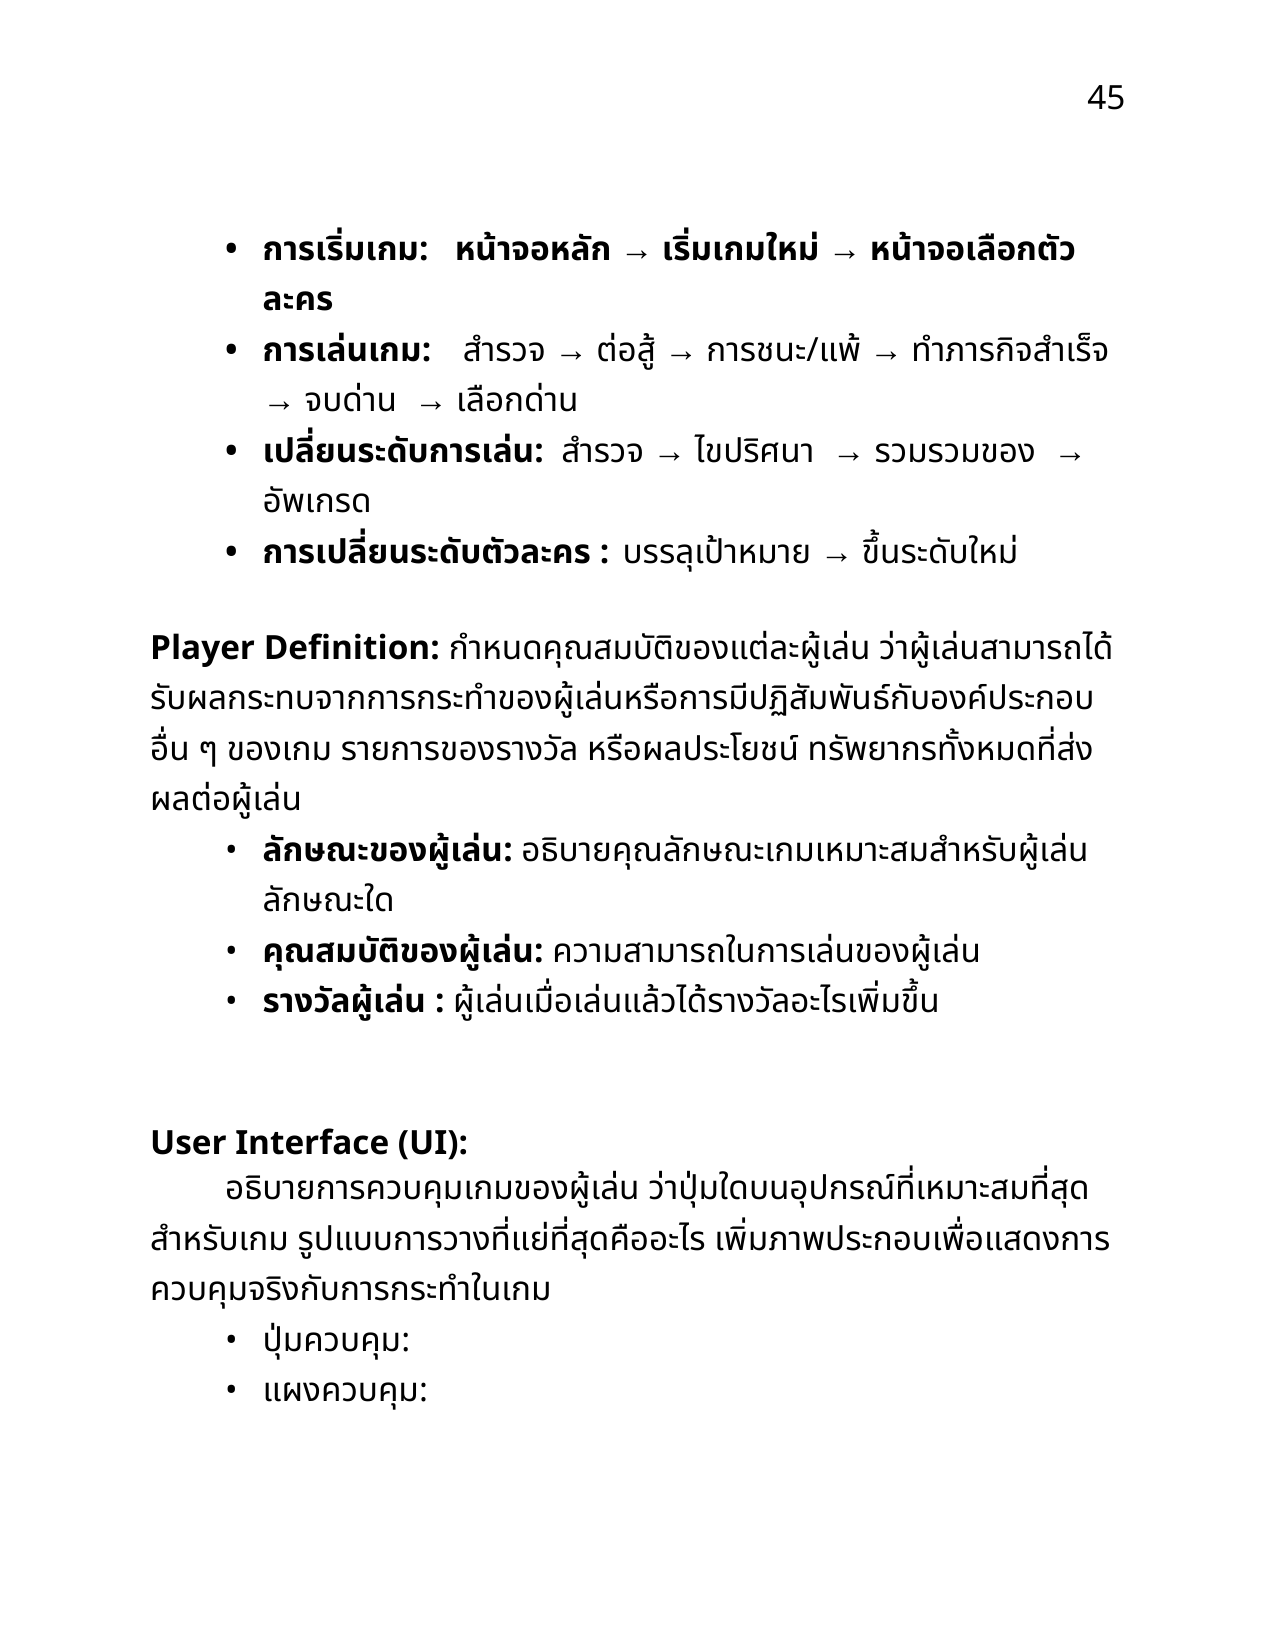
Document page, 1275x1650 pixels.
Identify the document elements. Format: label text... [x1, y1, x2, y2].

text อธิบายการควบคุมเกมของผู้เล่น ว่าปุ่มใดบนอุปกรณ์ที่เหมาะสมที่สุดสำหรับเกม รูปแบบการวางที่แย่ที่สุดคืออะไร เพิ่มภาพประกอบเพื่อแสดงการควบคุมจริงกับการกระทำในเกม [150, 1164, 1125, 1315]
list ลักษณะของผู้เล่น: อธิบายคุณลักษณะเกมเหมาะสมสำหรับผู้เล่นลักษณะใด [225, 826, 1125, 927]
list การเปลี่ยนระดับตัวละคร : บรรลุเป้าหมาย → ขึ้นระดับใหม่ [225, 528, 1125, 578]
list การเริ่มเกม: หน้าจอหลัก → เริ่มเกมใหม่ → หน้าจอเลือกตัวละคร [225, 224, 1125, 326]
list แผงควบคุม: [225, 1366, 1125, 1417]
list การเล่นเกม: สำรวจ → ต่อสู้ → การชนะ/แพ้ → ทำภารกิจสำเร็จ → จบด่าน → เลือกด่าน [225, 326, 1125, 427]
list รางวัลผู้เล่น : ผู้เล่นเมื่อเล่นแล้วได้รางวัลอะไรเพิ่มขึ้น [225, 977, 1125, 1028]
list เปลี่ยนระดับการเล่น: สำรวจ → ไขปริศนา → รวมรวมของ → อัพเกรด [225, 427, 1125, 528]
text Player Definition: กำหนดคุณสมบัติของแต่ละผู้เล่น ว่าผู้เล่นสามารถได้รับผลกระทบจากการกระทำของผู้เล่นหรือการมีปฏิสัมพันธ์กับองค์ประกอบอื่น ๆ ของเกม รายการของรางวัล หรือผลประโยชน์ ทรัพยากรทั้งหมดที่ส่งผลต่อผู้เล่น [150, 624, 1125, 826]
list ปุ่มควบคุม: [225, 1315, 1125, 1366]
list คุณสมบัติของผู้เล่น: ความสามารถในการเล่นของผู้เล่น [225, 927, 1125, 977]
text User Interface (UI): [150, 1119, 1125, 1164]
